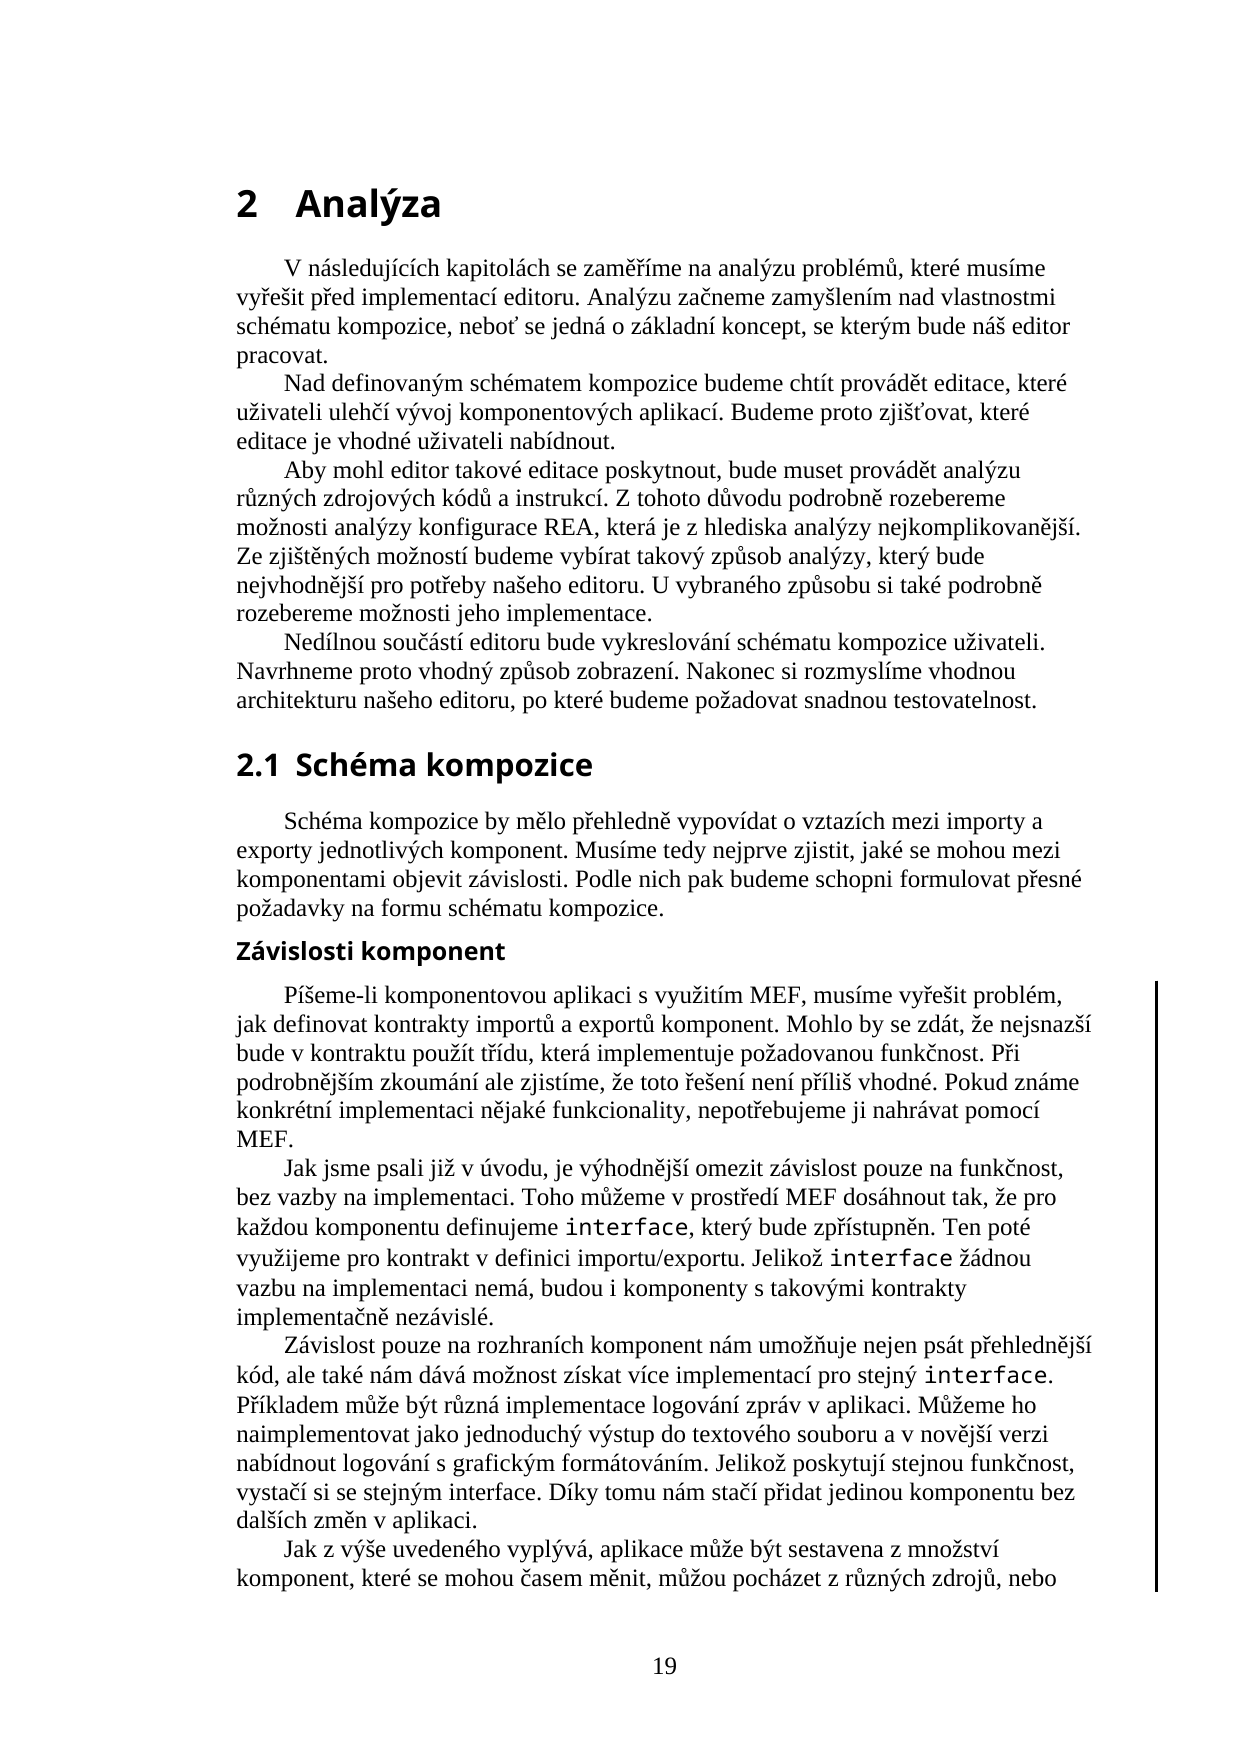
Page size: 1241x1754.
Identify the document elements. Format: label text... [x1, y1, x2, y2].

subtitle Schéma kompozice [236, 743, 1092, 785]
text Píšeme-li komponentovou aplikaci s využitím MEF, musíme vyřešit problém, jak definovat kontrakty importů a exportů komponent. Mohlo by se zdát, že nejsnazší bude v kontraktu použít třídu, která implementuje požadovanou funkčnost. Při podrobnějším zkoumání ale zjistíme, že toto řešení není příliš vhodné. Pokud známe konkrétní implementaci nějaké funkcionality, nepotřebujeme ji nahrávat pomocí MEF. [236, 981, 1155, 1153]
subtitle Analýza [236, 177, 1092, 228]
text Nad definovaným schématem kompozice budeme chtít provádět editace, které uživateli ulehčí vývoj komponentových aplikací. Budeme proto zjišťovat, které editace je vhodné uživateli nabídnout. [236, 368, 1092, 455]
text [236, 1534, 1092, 1592]
text Schéma kompozice by mělo přehledně vypovídat o vztazích mezi importy a exporty jednotlivých komponent. Musíme tedy nejprve zjistit, jaké se mohou mezi komponentami objevit závislosti. Podle nich pak budeme schopni formulovat přesné požadavky na formu schématu kompozice. [236, 806, 1092, 921]
text Nedílnou součástí editoru bude vykreslování schématu kompozice uživateli. Navrhneme proto vhodný způsob zobrazení. Nakonec si rozmyslíme vhodnou architekturu našeho editoru, po které budeme požadovat snadnou testovatelnost. [236, 627, 1092, 713]
text Závislosti komponent [236, 934, 1092, 968]
text V následujících kapitolách se zaměříme na analýzu problémů, které musíme vyřešit před implementací editoru. Analýzu začneme zamyšlením nad vlastnostmi schématu kompozice, neboť se jedná o základní koncept, se kterým bude náš editor pracovat. [236, 253, 1092, 368]
text Aby mohl editor takové editace poskytnout, bude muset provádět analýzu různých zdrojových kódů a instrukcí. Z tohoto důvodu podrobně rozebereme možnosti analýzy konfigurace REA, která je z hlediska analýzy nejkomplikovanější. Ze zjištěných možností budeme vybírat takový způsob analýzy, který bude nejvhodnější pro potřeby našeho editoru. U vybraného způsobu si také podrobně rozebereme možnosti jeho implementace. [236, 455, 1092, 627]
text Závislost pouze na rozhraních komponent nám umožňuje nejen psát přehlednější kód, ale také nám dává možnost získat více implementací pro stejný interface. Příkladem může být různá implementace logování zpráv v aplikaci. Můžeme ho naimplementovat jako jednoduchý výstup do textového souboru a v novější verzi nabídnout logování s grafickým formátováním. Jelikož poskytují stejnou funkčnost, vystačí si se stejným interface. Díky tomu nám stačí přidat jedinou komponentu bez dalších změn v aplikaci. [236, 1331, 1092, 1534]
text Jak jsme psali již v úvodu, je výhodnější omezit závislost pouze na funkčnost, bez vazby na implementaci. Toho můžeme v prostředí MEF dosáhnout tak, že pro každou komponentu definujeme interface, který bude zpřístupněn. Ten poté využijeme pro kontrakt v definici importu/exportu. Jelikož interface žádnou vazbu na implementaci nemá, budou i komponenty s takovými kontrakty implementačně nezávislé. [236, 1153, 1092, 1331]
